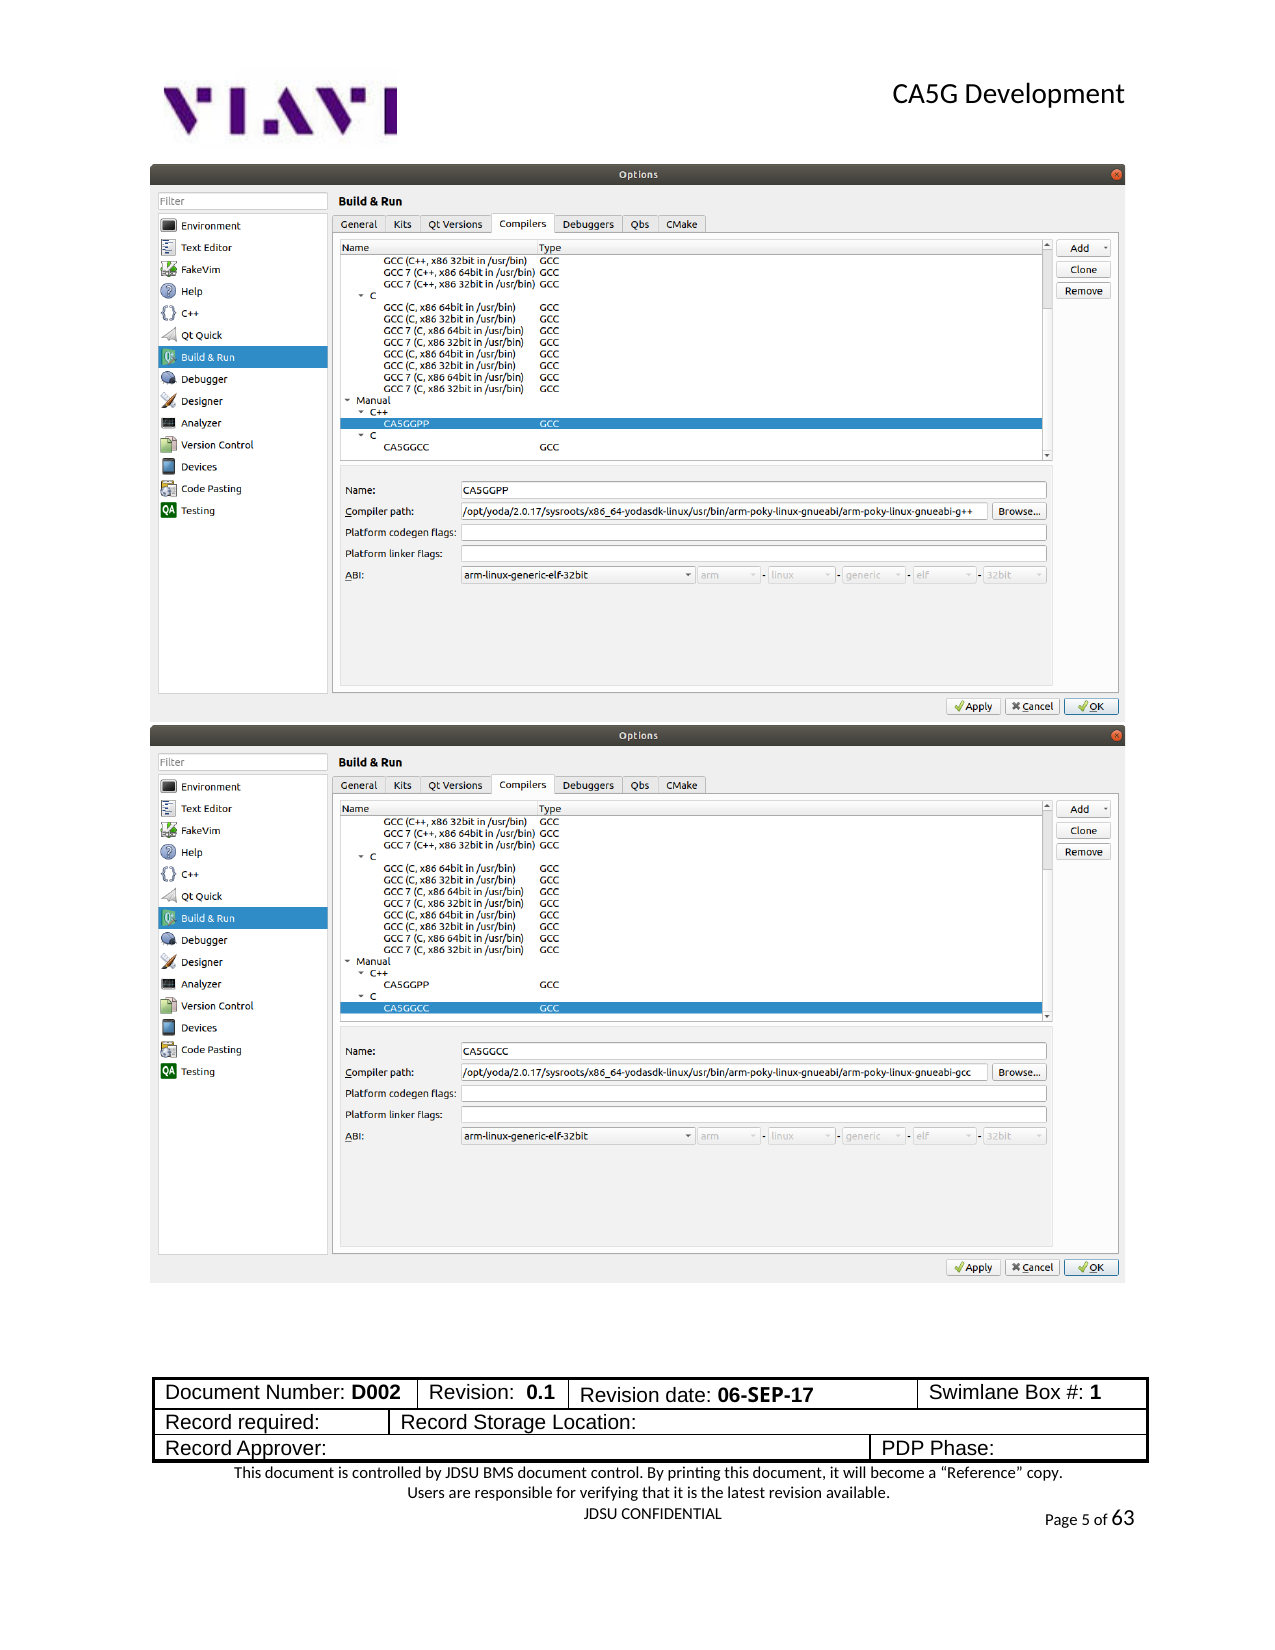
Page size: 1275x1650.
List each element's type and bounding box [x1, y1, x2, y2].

picture [150, 725, 1125, 1283]
picture [162, 68, 397, 146]
picture [150, 164, 1125, 722]
